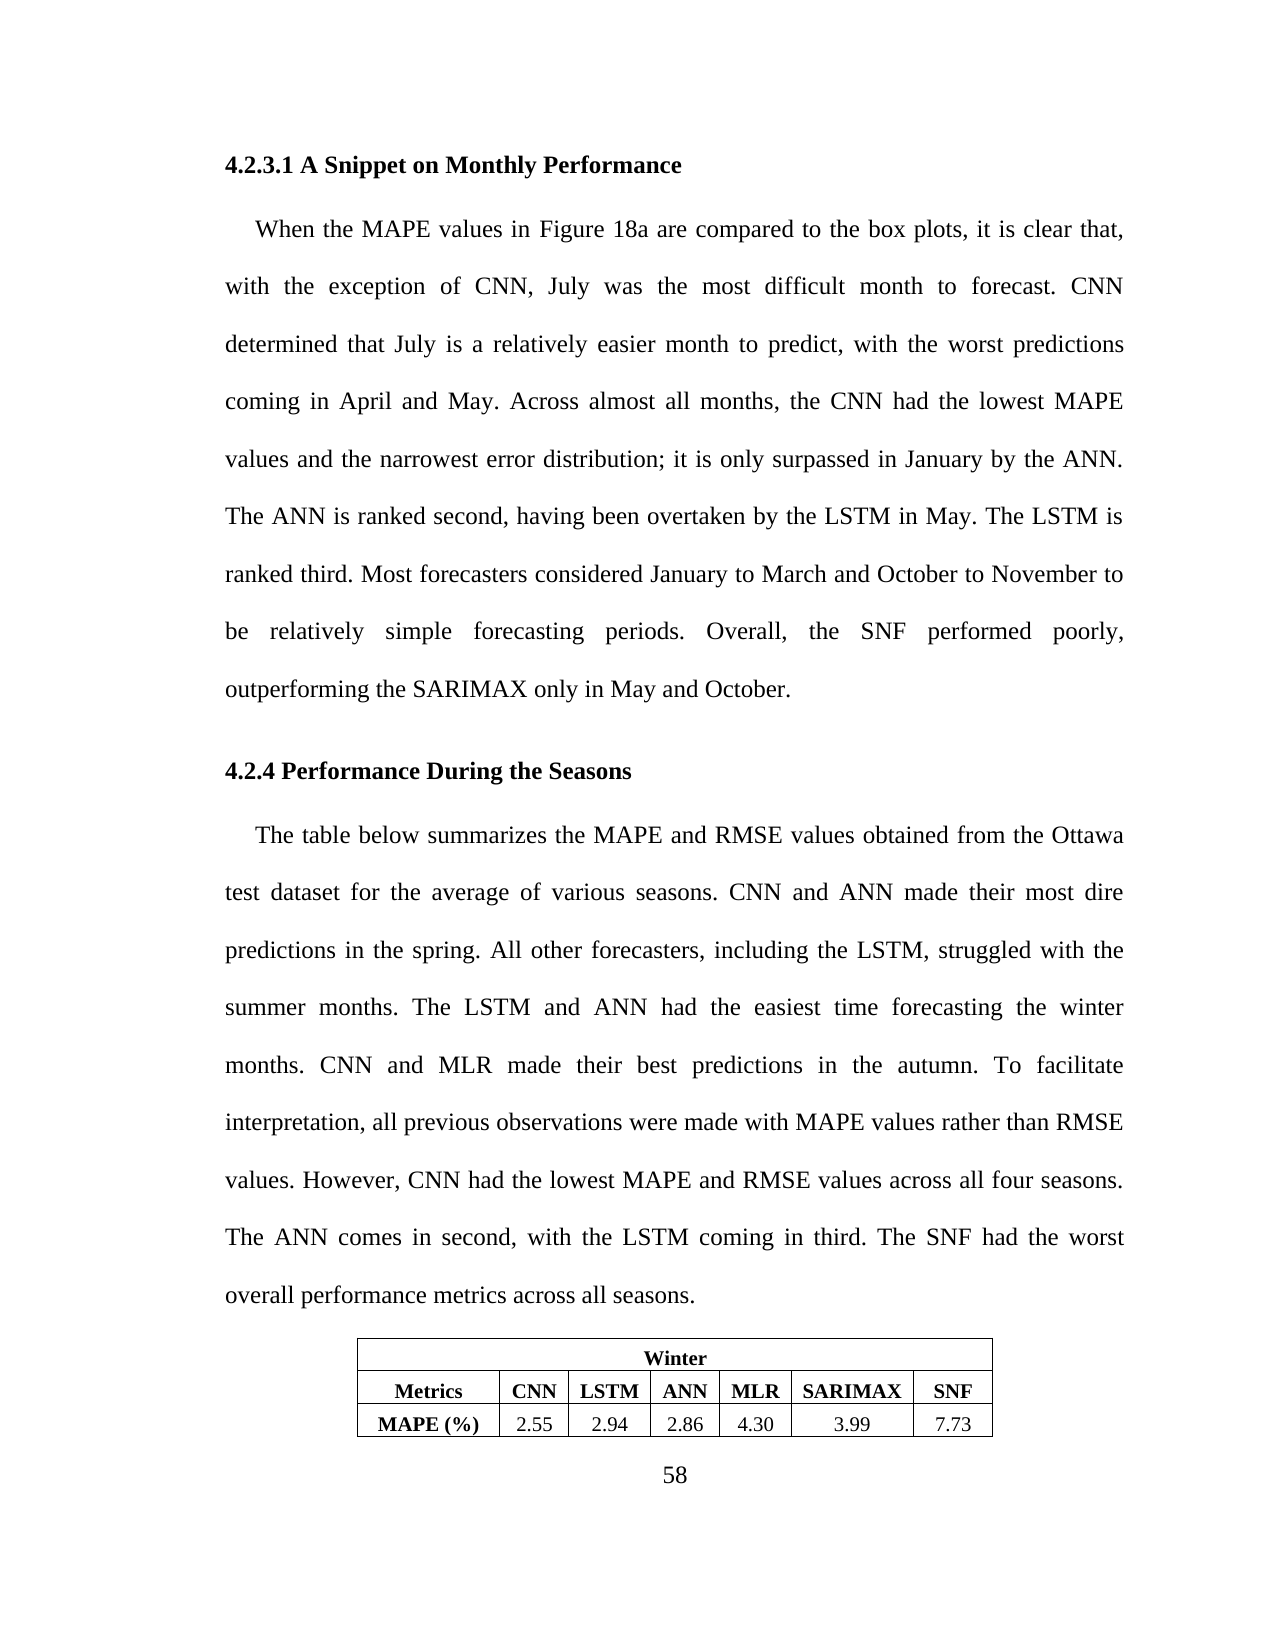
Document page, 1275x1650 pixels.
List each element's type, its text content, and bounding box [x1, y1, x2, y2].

table_cell 2.86 [651, 1404, 719, 1436]
text The table below summarizes the MAPE and RMSE values obtained from the Ottawa test dataset for the average of various seasons. CNN and ANN made their most dire predictions in the spring. All other forecasters, including the LSTM, struggled with the summer months. The LSTM and ANN had the easiest time forecasting the winter months. CNN and MLR made their best predictions in the autumn. To facilitate interpretation, all previous observations were made with MAPE values rather than RMSE values. However, CNN had the lowest MAPE and RMSE values across all four seasons. The ANN comes in second, with the LSTM coming in third. The SNF had the worst overall performance metrics across all seasons. [225, 820, 1125, 1309]
table_cell ANN [651, 1371, 719, 1403]
table_cell SARIMAX [792, 1371, 913, 1403]
table_cell 7.73 [914, 1404, 992, 1436]
table_cell MLR [720, 1371, 791, 1403]
table_cell SNF [914, 1371, 992, 1403]
table_cell Metrics [358, 1371, 499, 1403]
table_cell 2.94 [569, 1404, 650, 1436]
table_cell 4.30 [720, 1404, 791, 1436]
table_cell LSTM [569, 1371, 650, 1403]
table_header Winter [358, 1339, 992, 1370]
table_cell 3.99 [792, 1404, 913, 1436]
table_cell CNN [500, 1371, 568, 1403]
subtitle 4.2.4 Performance During the Seasons [225, 756, 1125, 785]
table_cell MAPE (%) [358, 1404, 499, 1436]
text When the MAPE values in Figure 18a are compared to the box plots, it is clear that, with the exception of CNN, July was the most difficult month to forecast. CNN determined that July is a relatively easier month to predict, with the worst predictions coming in April and May. Across almost all months, the CNN had the lowest MAPE values and the narrowest error distribution; it is only surpassed in January by the ANN. The ANN is ranked second, having been overtaken by the LSTM in May. The LSTM is ranked third. Most forecasters considered January to March and October to November to be relatively simple forecasting periods. Overall, the SNF performed poorly, outperforming the SARIMAX only in May and October. [225, 214, 1125, 702]
subtitle 4.2.3.1 A Snippet on Monthly Performance [225, 150, 1125, 179]
table_cell 2.55 [500, 1404, 568, 1436]
